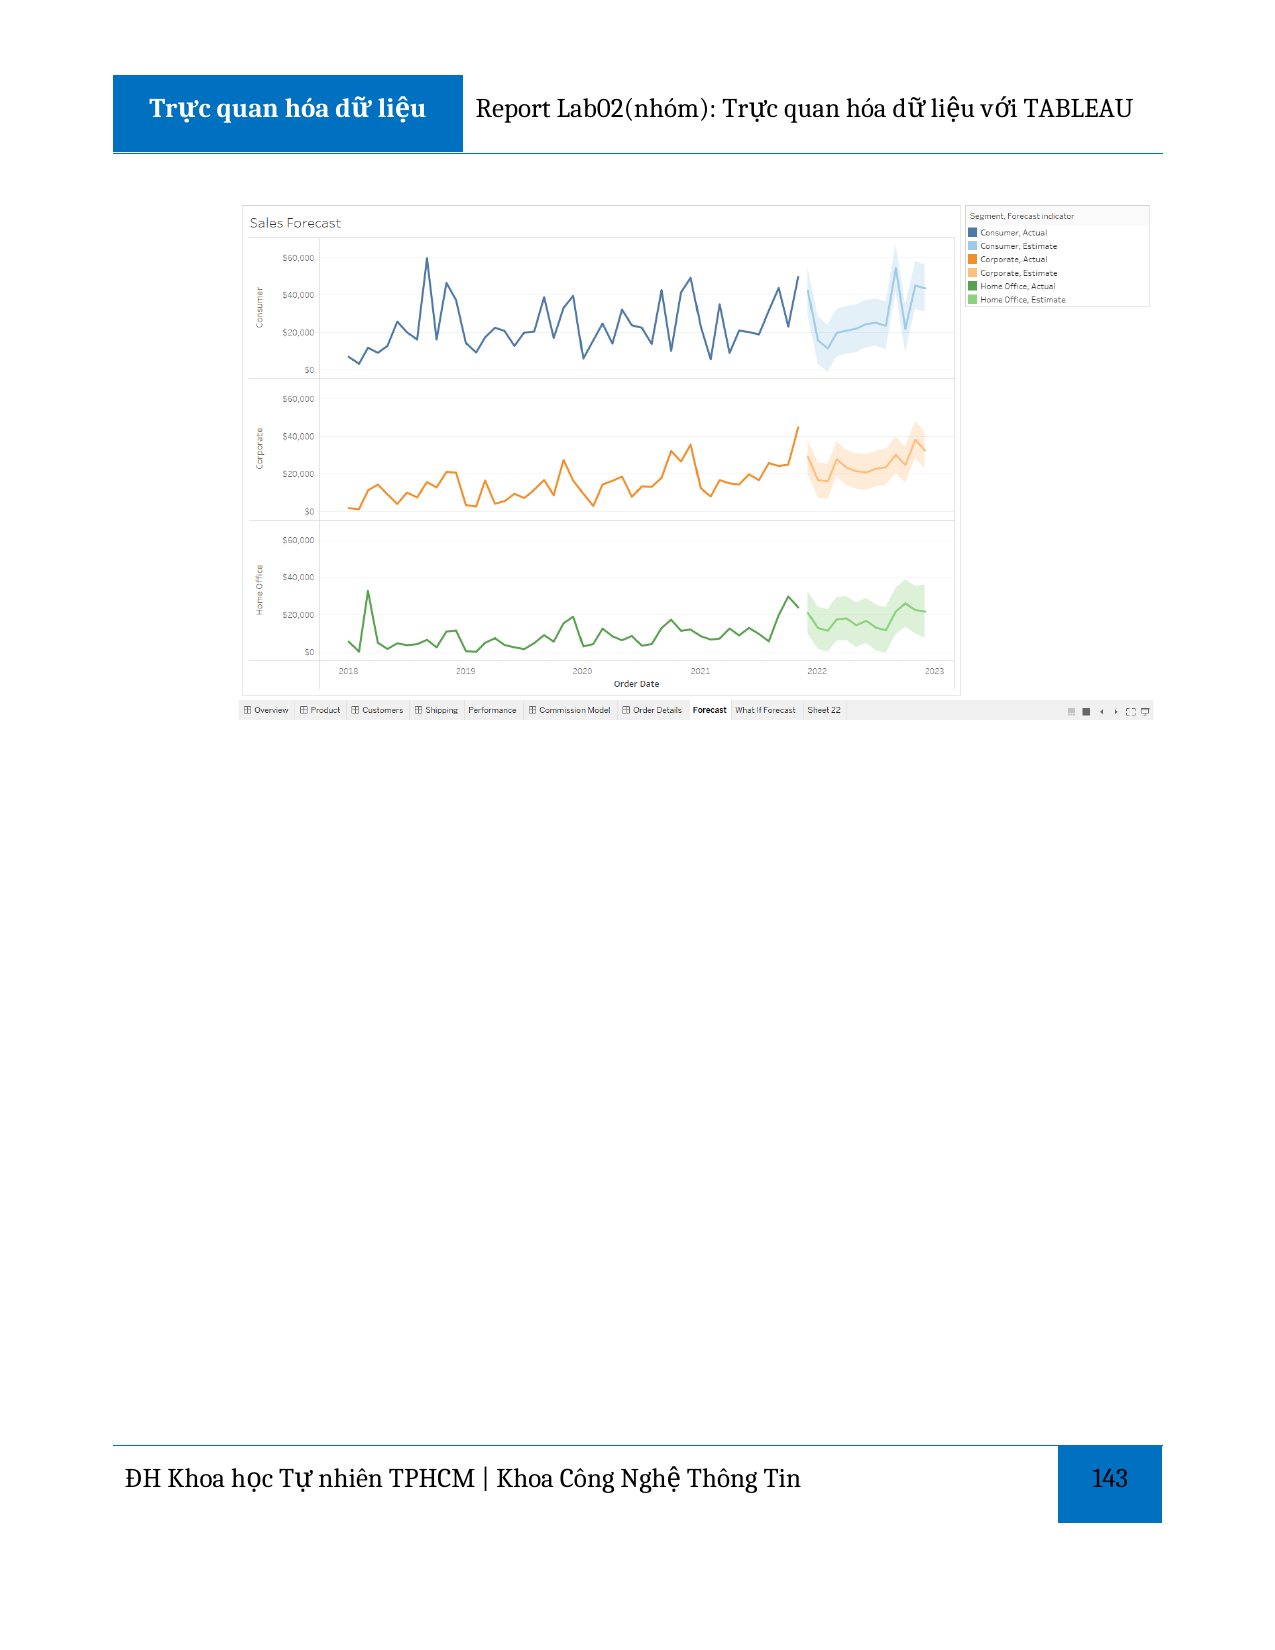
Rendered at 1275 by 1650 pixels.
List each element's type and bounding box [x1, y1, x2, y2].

picture [238, 205, 1154, 720]
